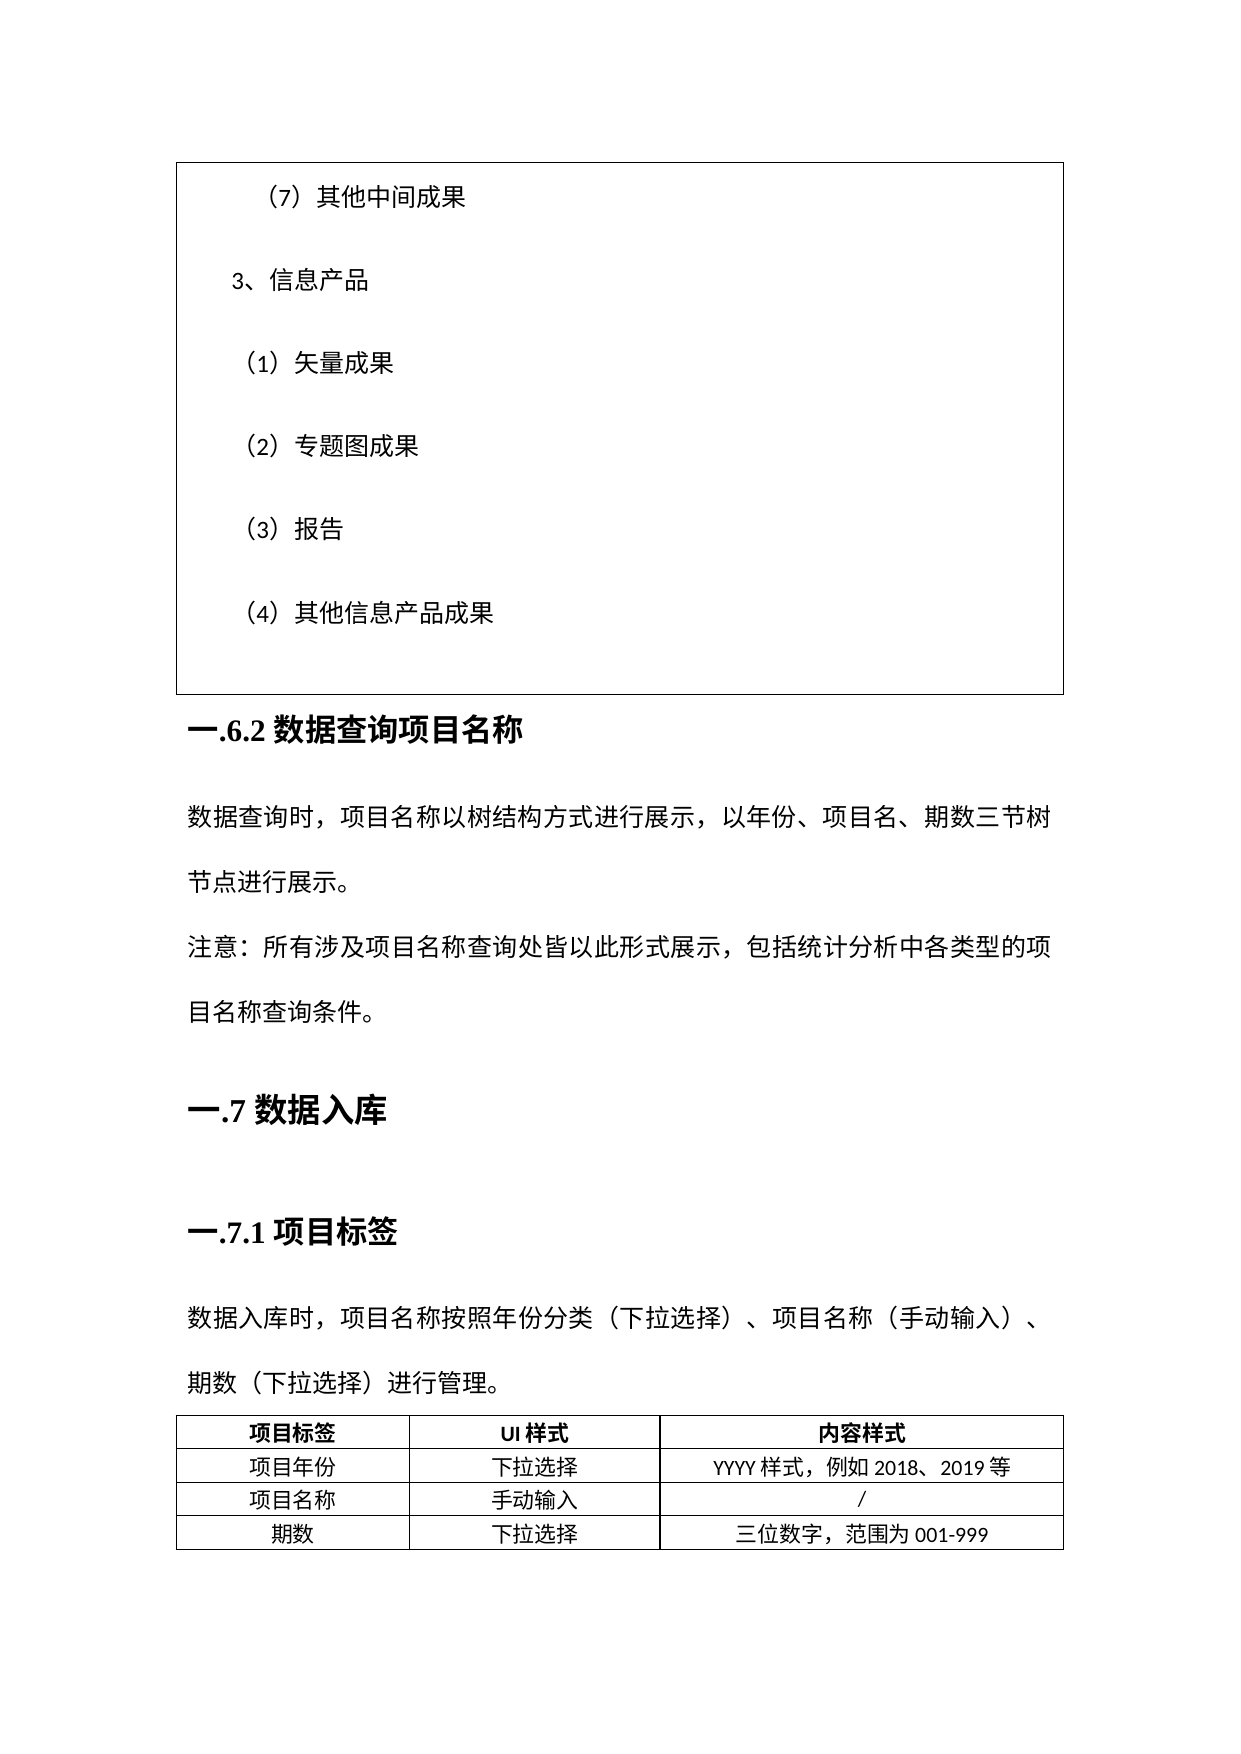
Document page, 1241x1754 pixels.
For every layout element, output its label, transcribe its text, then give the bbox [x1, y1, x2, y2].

subtitle 数据查询项目名称 [187, 695, 1053, 760]
table_cell 下拉选择 [410, 1449, 659, 1482]
text 数据查询时，项目名称以树结构方式进行展示，以年份、项目名、期数三节树节点进行展示。 [187, 783, 1053, 913]
table_cell 项目名称 [177, 1483, 409, 1515]
table_cell / [661, 1483, 1063, 1515]
table_header 内容样式 [661, 1416, 1063, 1448]
text 数据入库时，项目名称按照年份分类（下拉选择）、项目名称（手动输入）、期数（下拉选择）进行管理。 [187, 1284, 1053, 1414]
table_cell 下拉选择 [410, 1516, 659, 1549]
subtitle 项目标签 [187, 1197, 1053, 1262]
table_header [177, 163, 1063, 694]
table_header UI样式 [410, 1416, 659, 1448]
table_cell 项目年份 [177, 1449, 409, 1482]
table_cell 期数 [177, 1516, 409, 1549]
table_cell 手动输入 [410, 1483, 659, 1515]
table_header 项目标签 [177, 1416, 409, 1448]
table_cell 三位数字，范围为001-999 [661, 1516, 1063, 1549]
text 注意：所有涉及项目名称查询处皆以此形式展示，包括统计分析中各类型的项目名称查询条件。 [187, 913, 1053, 1043]
subtitle 数据入库 [187, 1075, 1053, 1140]
table_cell YYYY样式，例如2018、2019等 [661, 1449, 1063, 1482]
